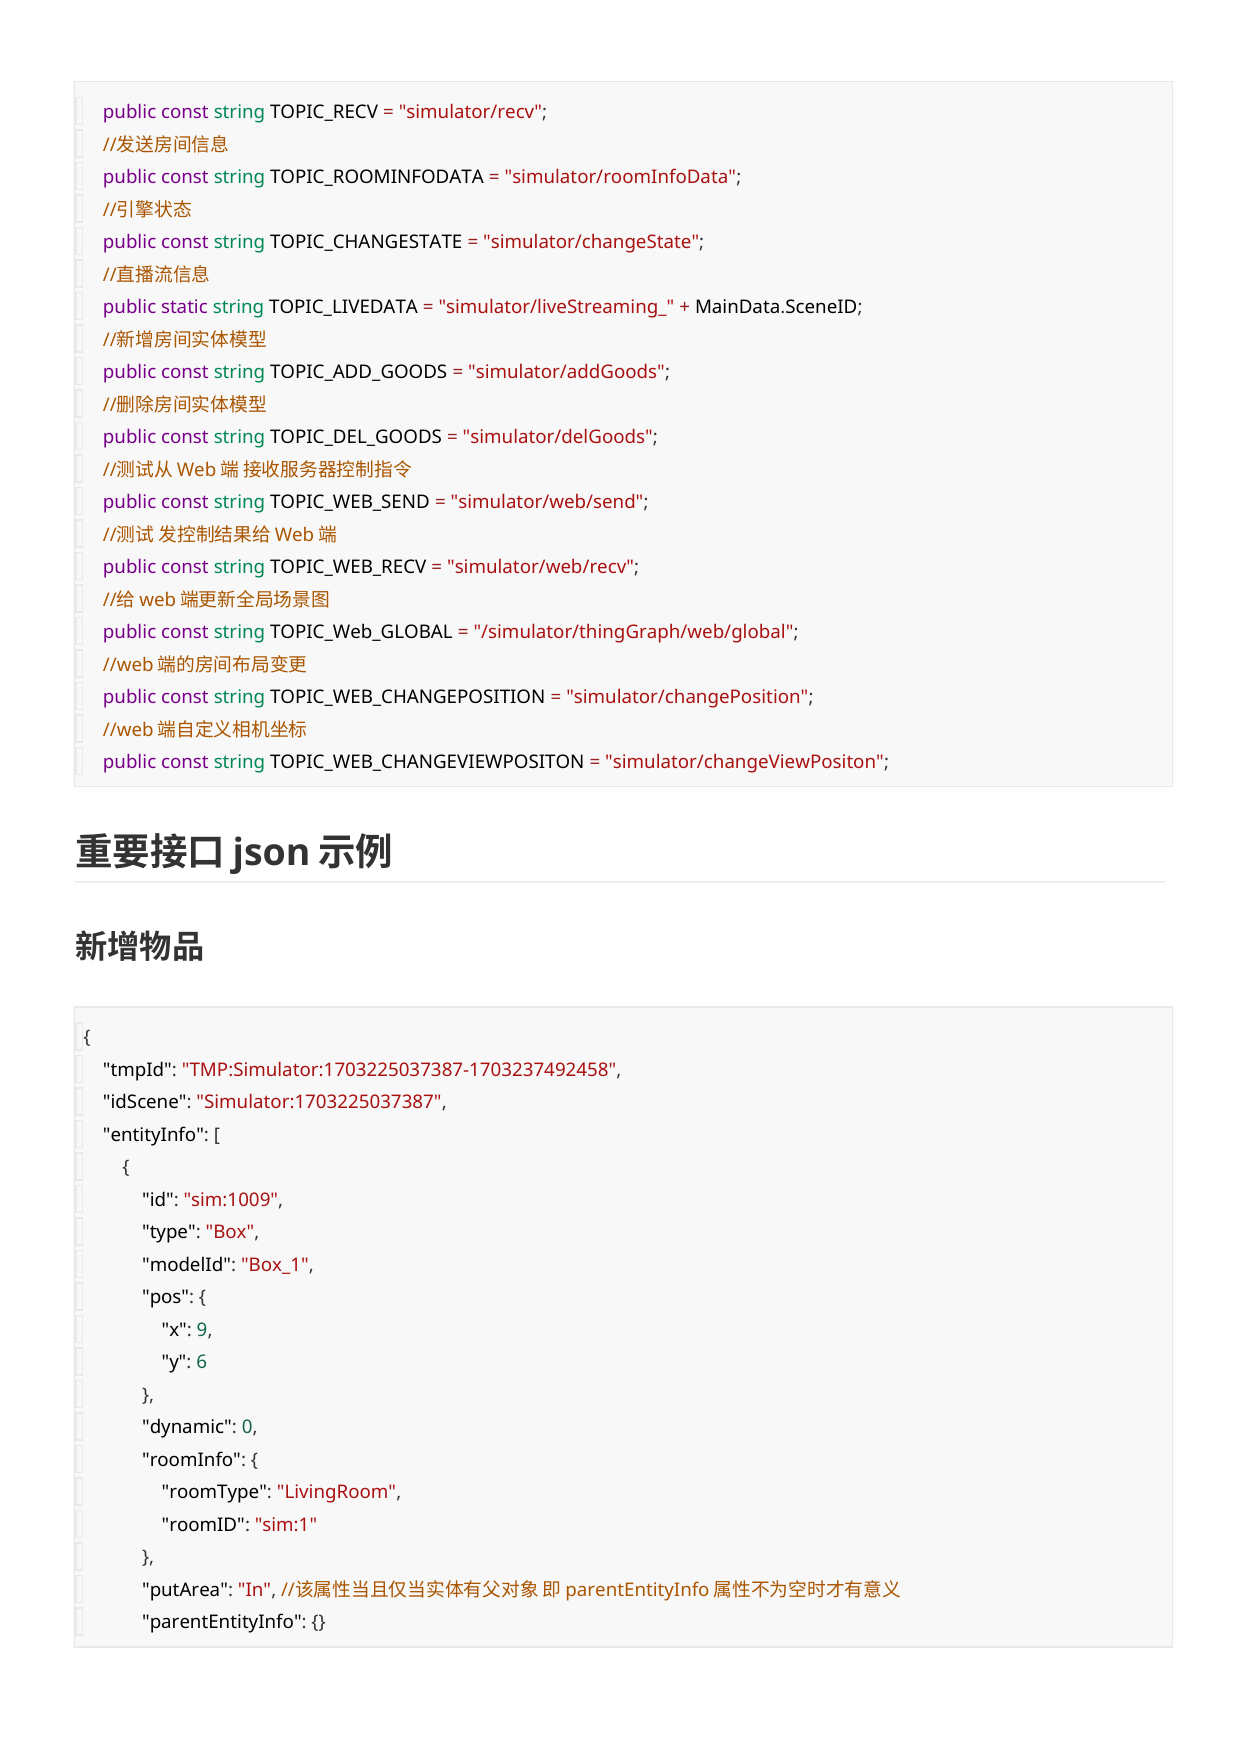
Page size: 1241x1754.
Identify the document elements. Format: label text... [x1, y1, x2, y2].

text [75, 82, 1172, 786]
subtitle 新增物品 [75, 912, 1165, 977]
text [75, 1008, 1172, 1646]
subtitle 重要接口json示例 [75, 816, 1165, 881]
